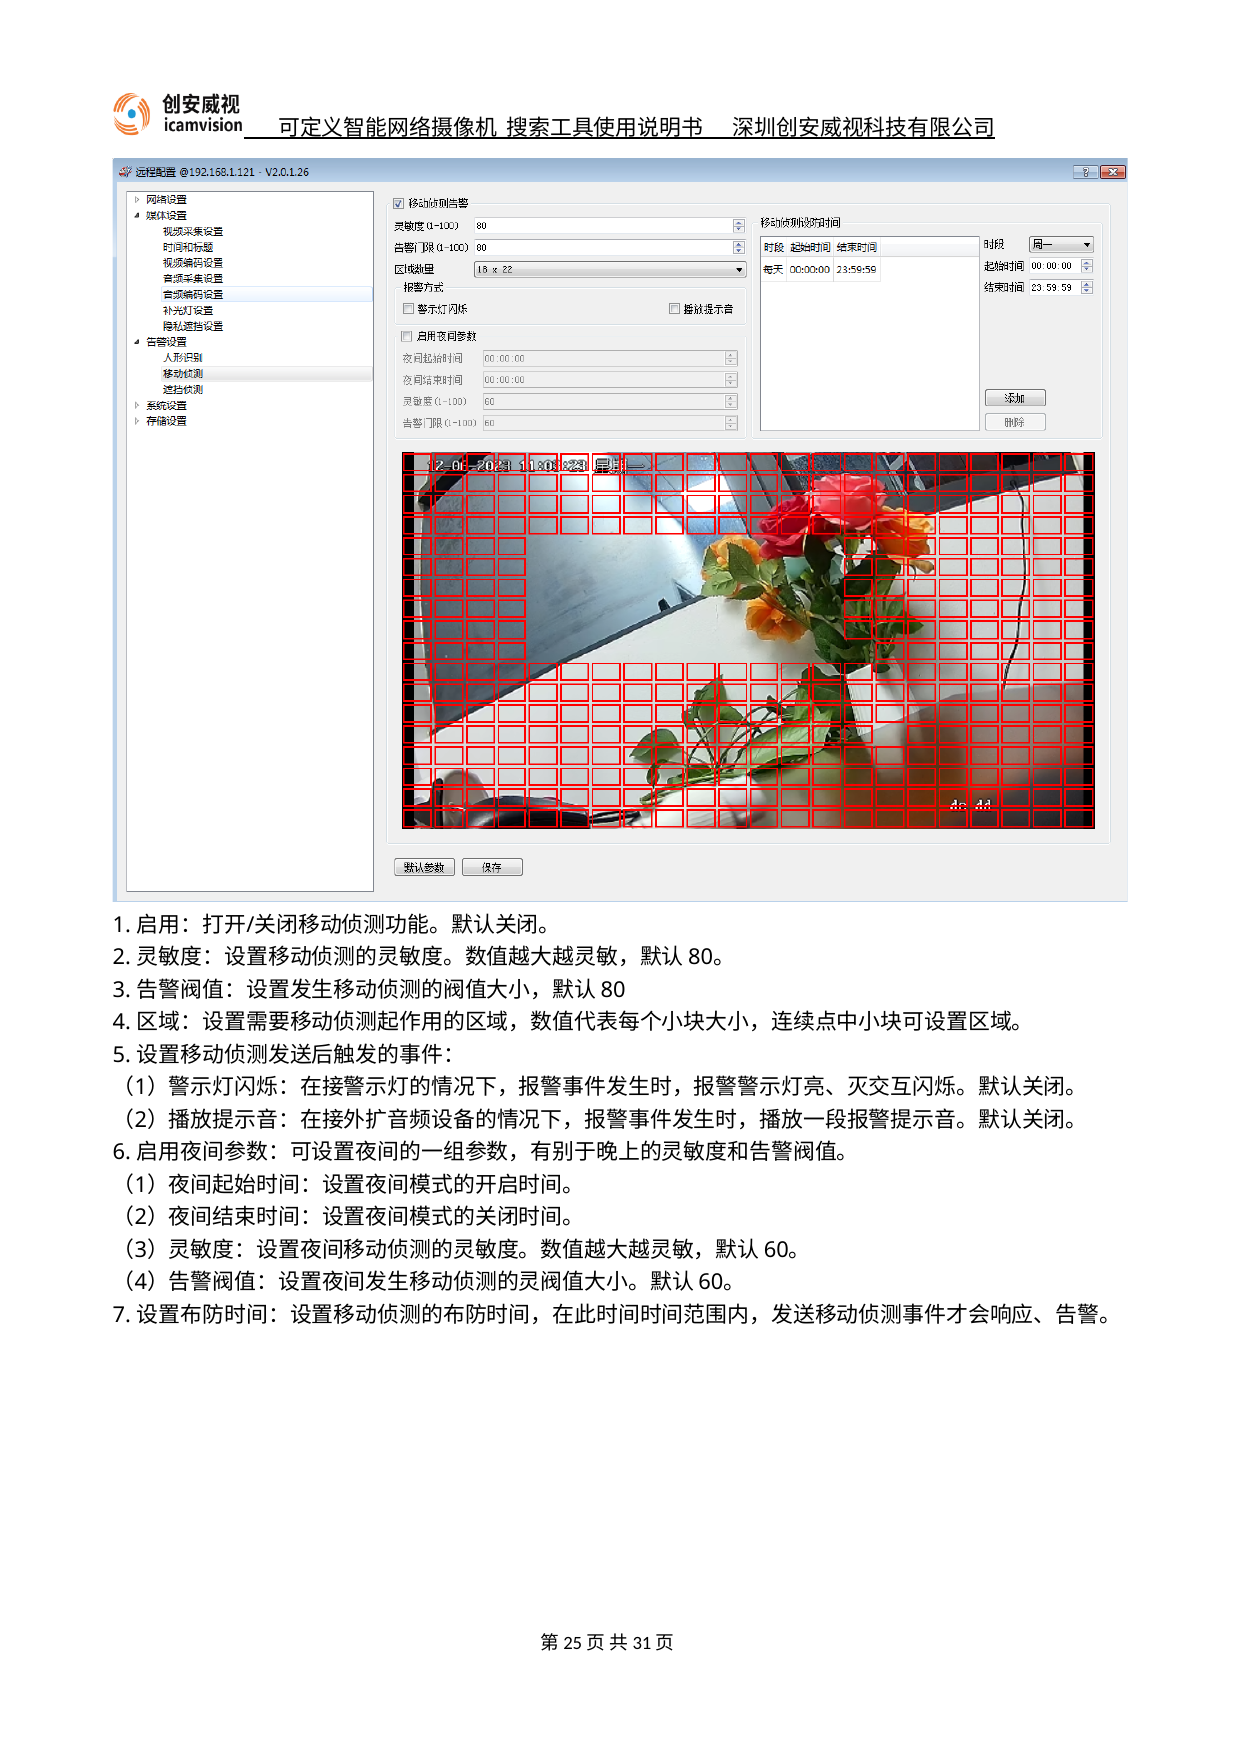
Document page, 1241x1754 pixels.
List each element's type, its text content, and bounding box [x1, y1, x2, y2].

text （3）灵敏度：设置夜间移动侦测的灵敏度。数值越大越灵敏，默认60。 [112, 1231, 1128, 1264]
text 6. 启用夜间参数：可设置夜间的一组参数，有别于晚上的灵敏度和告警阀值。 [112, 1134, 1128, 1166]
text （4）告警阀值：设置夜间发生移动侦测的灵阀值大小。默认60。 [112, 1264, 1128, 1296]
text 2. 灵敏度：设置移动侦测的灵敏度。数值越大越灵敏，默认80。 [112, 939, 1128, 971]
text 1. 启用：打开/关闭移动侦测功能。默认关闭。 [112, 906, 1128, 939]
text （2）夜间结束时间：设置夜间模式的关闭时间。 [112, 1199, 1128, 1231]
text （1）警示灯闪烁：在接警示灯的情况下，报警事件发生时，报警警示灯亮、灭交互闪烁。默认关闭。 [112, 1069, 1128, 1101]
text 5. 设置移动侦测发送后触发的事件： [112, 1036, 1128, 1069]
text 7. 设置布防时间：设置移动侦测的布防时间，在此时间时间范围内，发送移动侦测事件才会响应、告警。 [112, 1296, 1128, 1329]
text （1）夜间起始时间：设置夜间模式的开启时间。 [112, 1166, 1128, 1199]
text 3. 告警阀值：设置发生移动侦测的阀值大小，默认80 [112, 971, 1128, 1004]
picture [112, 90, 244, 136]
picture [112, 158, 1128, 902]
text （2）播放提示音：在接外扩音频设备的情况下，报警事件发生时，播放一段报警提示音。默认关闭。 [112, 1101, 1128, 1134]
text 4. 区域：设置需要移动侦测起作用的区域，数值代表每个小块大小，连续点中小块可设置区域。 [112, 1004, 1128, 1036]
